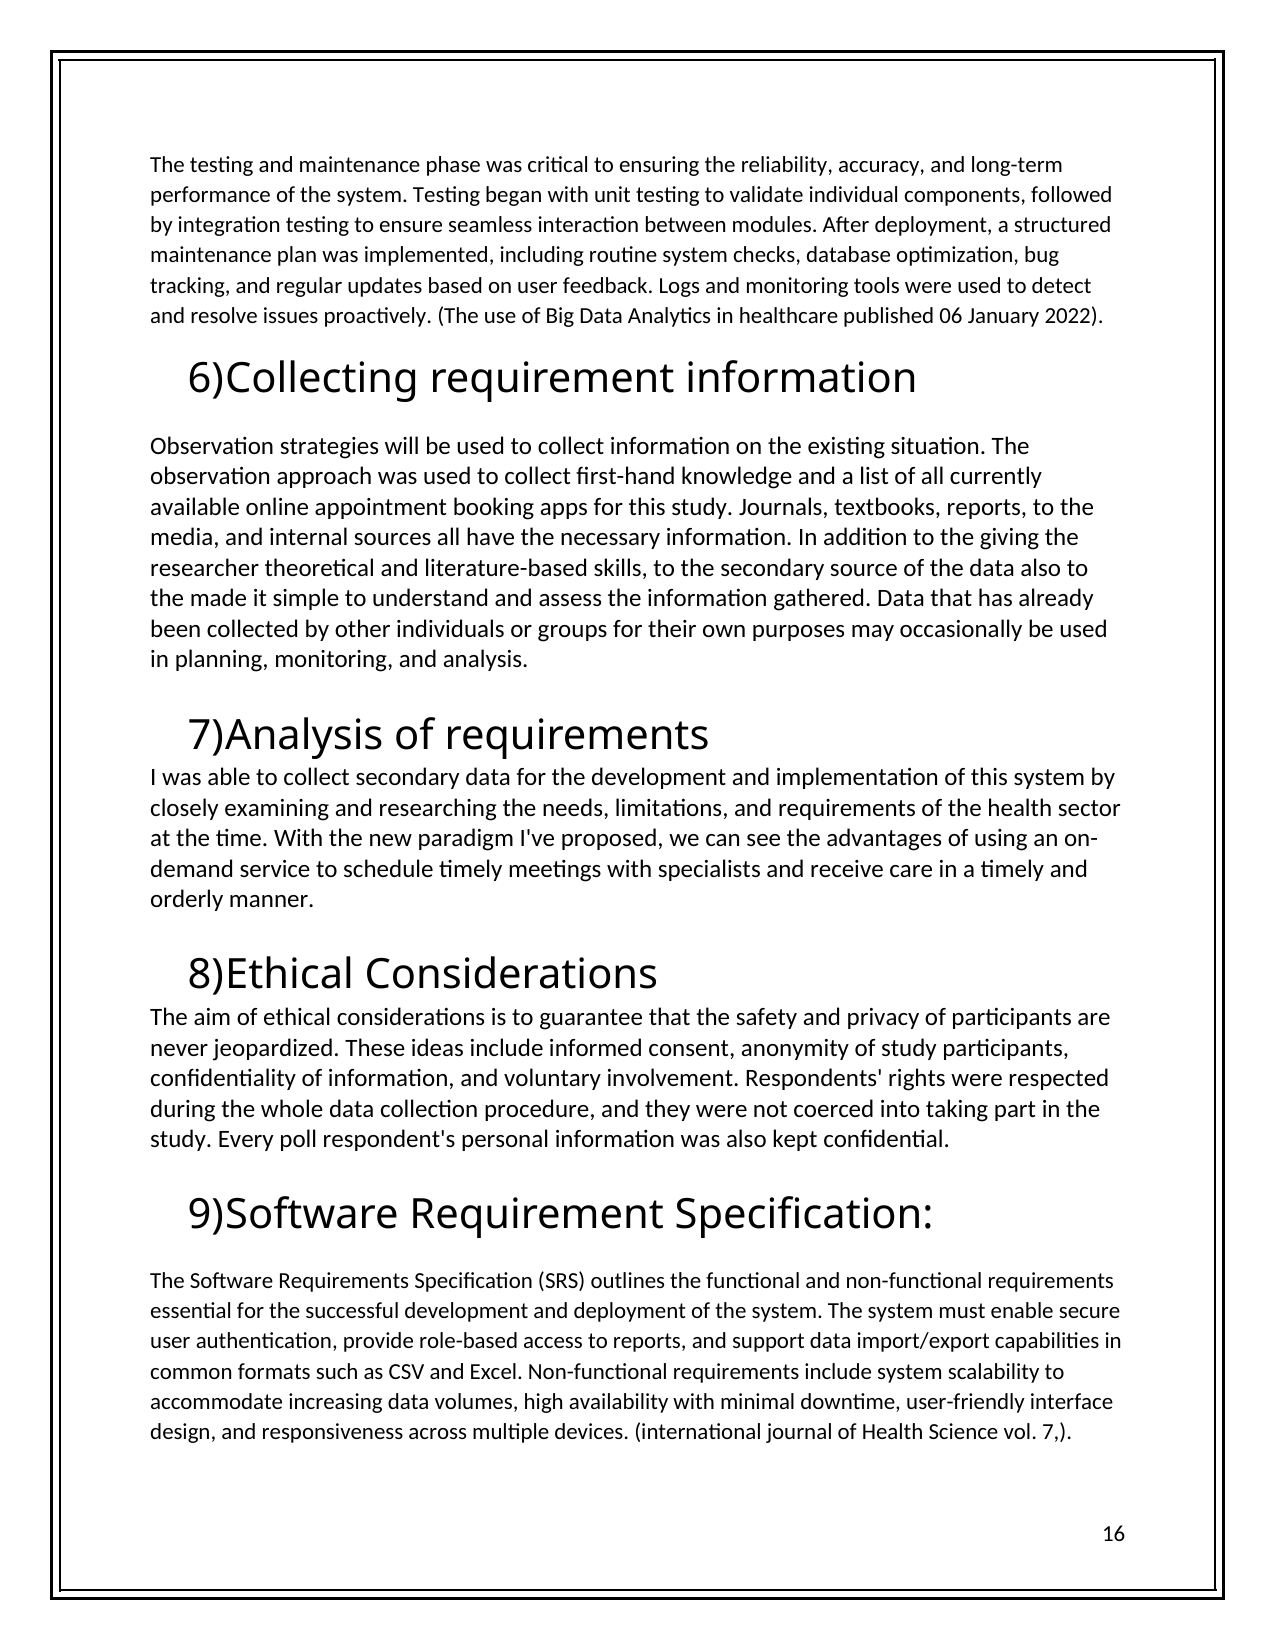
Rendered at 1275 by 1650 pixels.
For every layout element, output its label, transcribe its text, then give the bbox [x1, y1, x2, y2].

list Ethical Considerations [187, 944, 1125, 1001]
text The testing and maintenance phase was critical to ensuring the reliability, accuracy, and long-term performance of the system. Testing began with unit testing to validate individual components, followed by integration testing to ensure seamless interaction between modules. After deployment, a structured maintenance plan was implemented, including routine system checks, database optimization, bug tracking, and regular updates based on user feedback. Logs and monitoring tools were used to detect and resolve issues proactively. (The use of Big Data Analytics in healthcare published 06 January 2022). [150, 150, 1125, 329]
list Collecting requirement information [187, 348, 1125, 405]
text The Software Requirements Specification (SRS) outlines the functional and non-functional requirements essential for the successful development and deployment of the system. The system must enable secure user authentication, provide role-based access to reports, and support data import/export capabilities in common formats such as CSV and Excel. Non-functional requirements include system scalability to accommodate increasing data volumes, high availability with minimal downtime, user-friendly interface design, and responsiveness across multiple devices. (international journal of Health Science vol. 7,). [150, 1266, 1125, 1445]
list Software Requirement Specification: [187, 1184, 1125, 1241]
text I was able to collect secondary data for the development and implementation of this system by closely examining and researching the needs, limitations, and requirements of the health sector at the time. With the new paradigm I've proposed, we can see the advantages of using an on-demand service to schedule timely meetings with specialists and receive care in a timely and orderly manner. [150, 761, 1125, 914]
text The aim of ethical considerations is to guarantee that the safety and privacy of participants are never jeopardized. These ideas include informed consent, anonymity of study participants, confidentiality of information, and voluntary involvement. Respondents' rights were respected during the whole data collection procedure, and they were not coerced into taking part in the study. Every poll respondent's personal information was also kept confidential. [150, 1001, 1125, 1154]
text Observation strategies will be used to collect information on the existing situation. The observation approach was used to collect first-hand knowledge and a list of all currently available online appointment booking apps for this study. Journals, textbooks, reports, to the media, and internal sources all have the necessary information. In addition to the giving the researcher theoretical and literature-based skills, to the secondary source of the data also to the made it simple to understand and assess the information gathered. Data that has already been collected by other individuals or groups for their own purposes may occasionally be used in planning, monitoring, and analysis. [150, 430, 1125, 674]
list Analysis of requirements [187, 704, 1125, 761]
